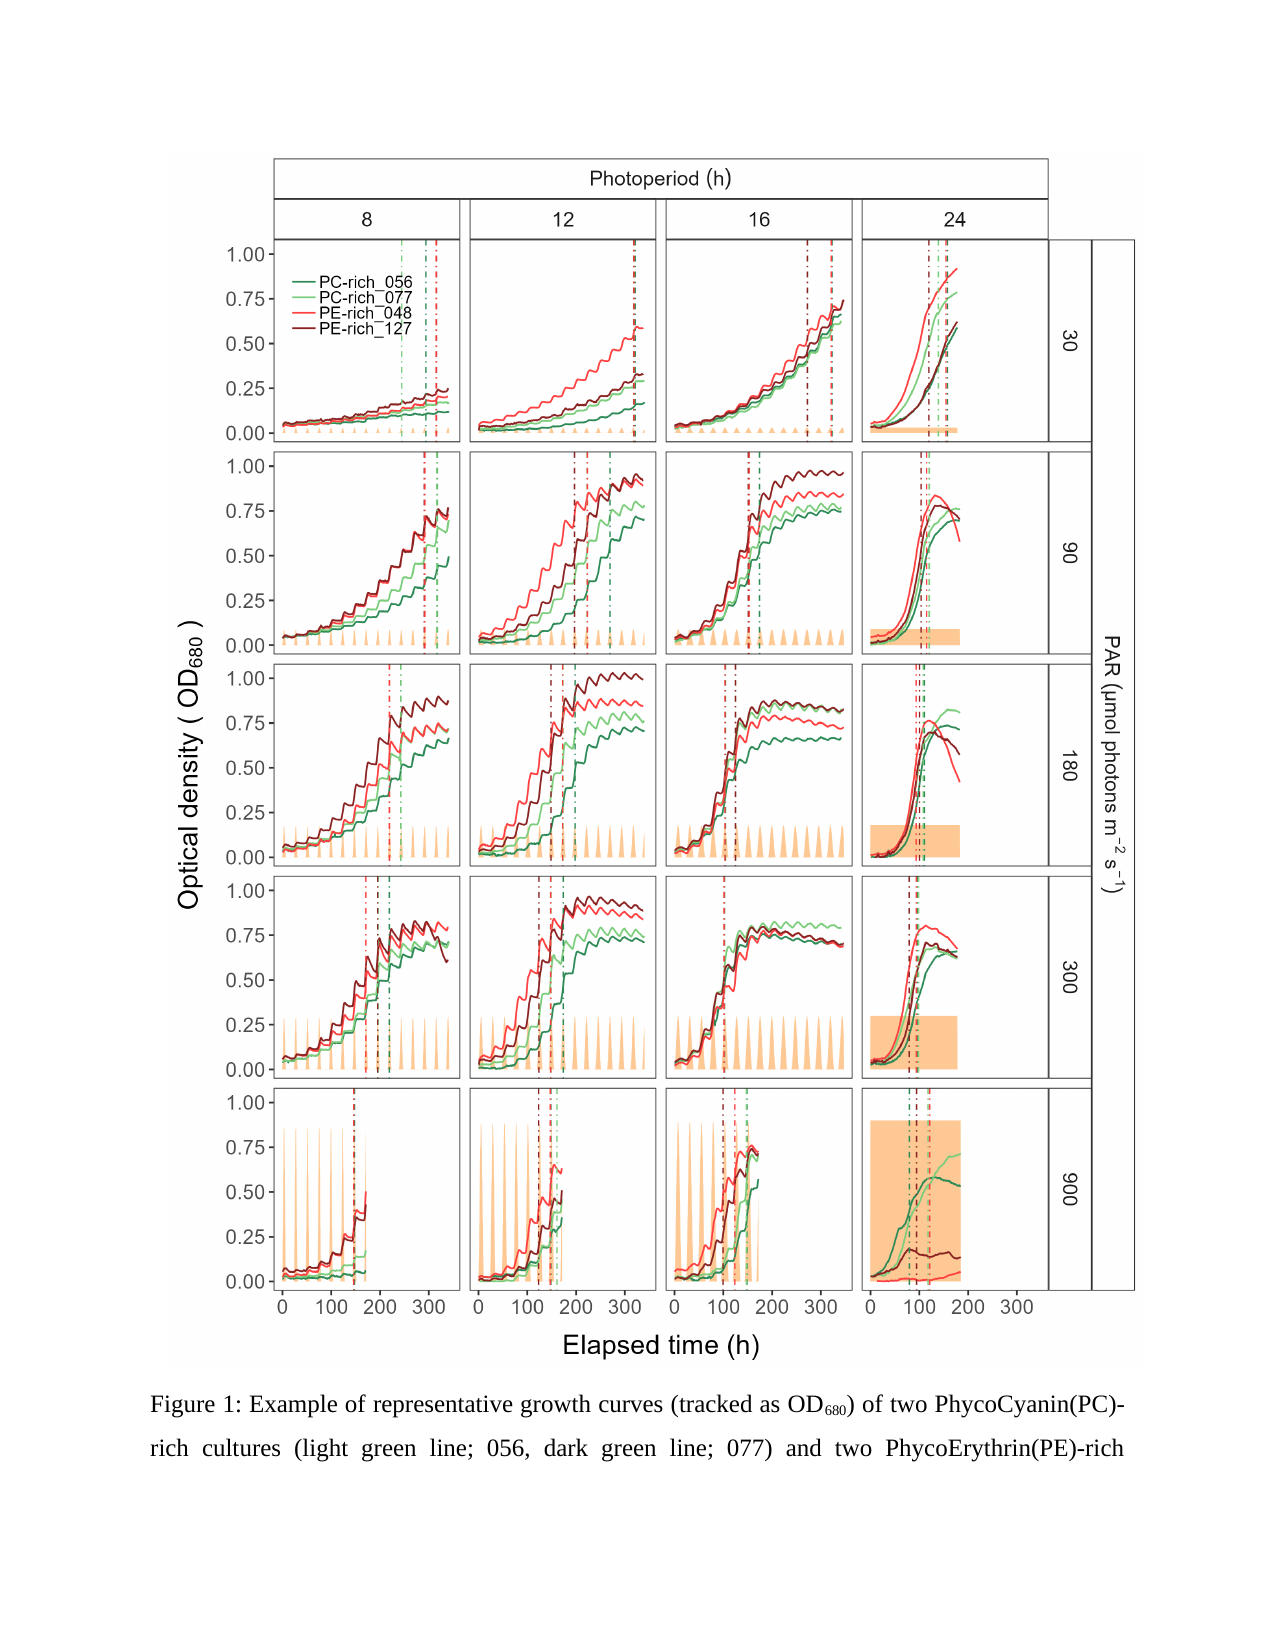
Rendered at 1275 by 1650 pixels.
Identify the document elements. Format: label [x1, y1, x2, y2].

picture [168, 150, 1144, 1369]
text [150, 1389, 1125, 1461]
